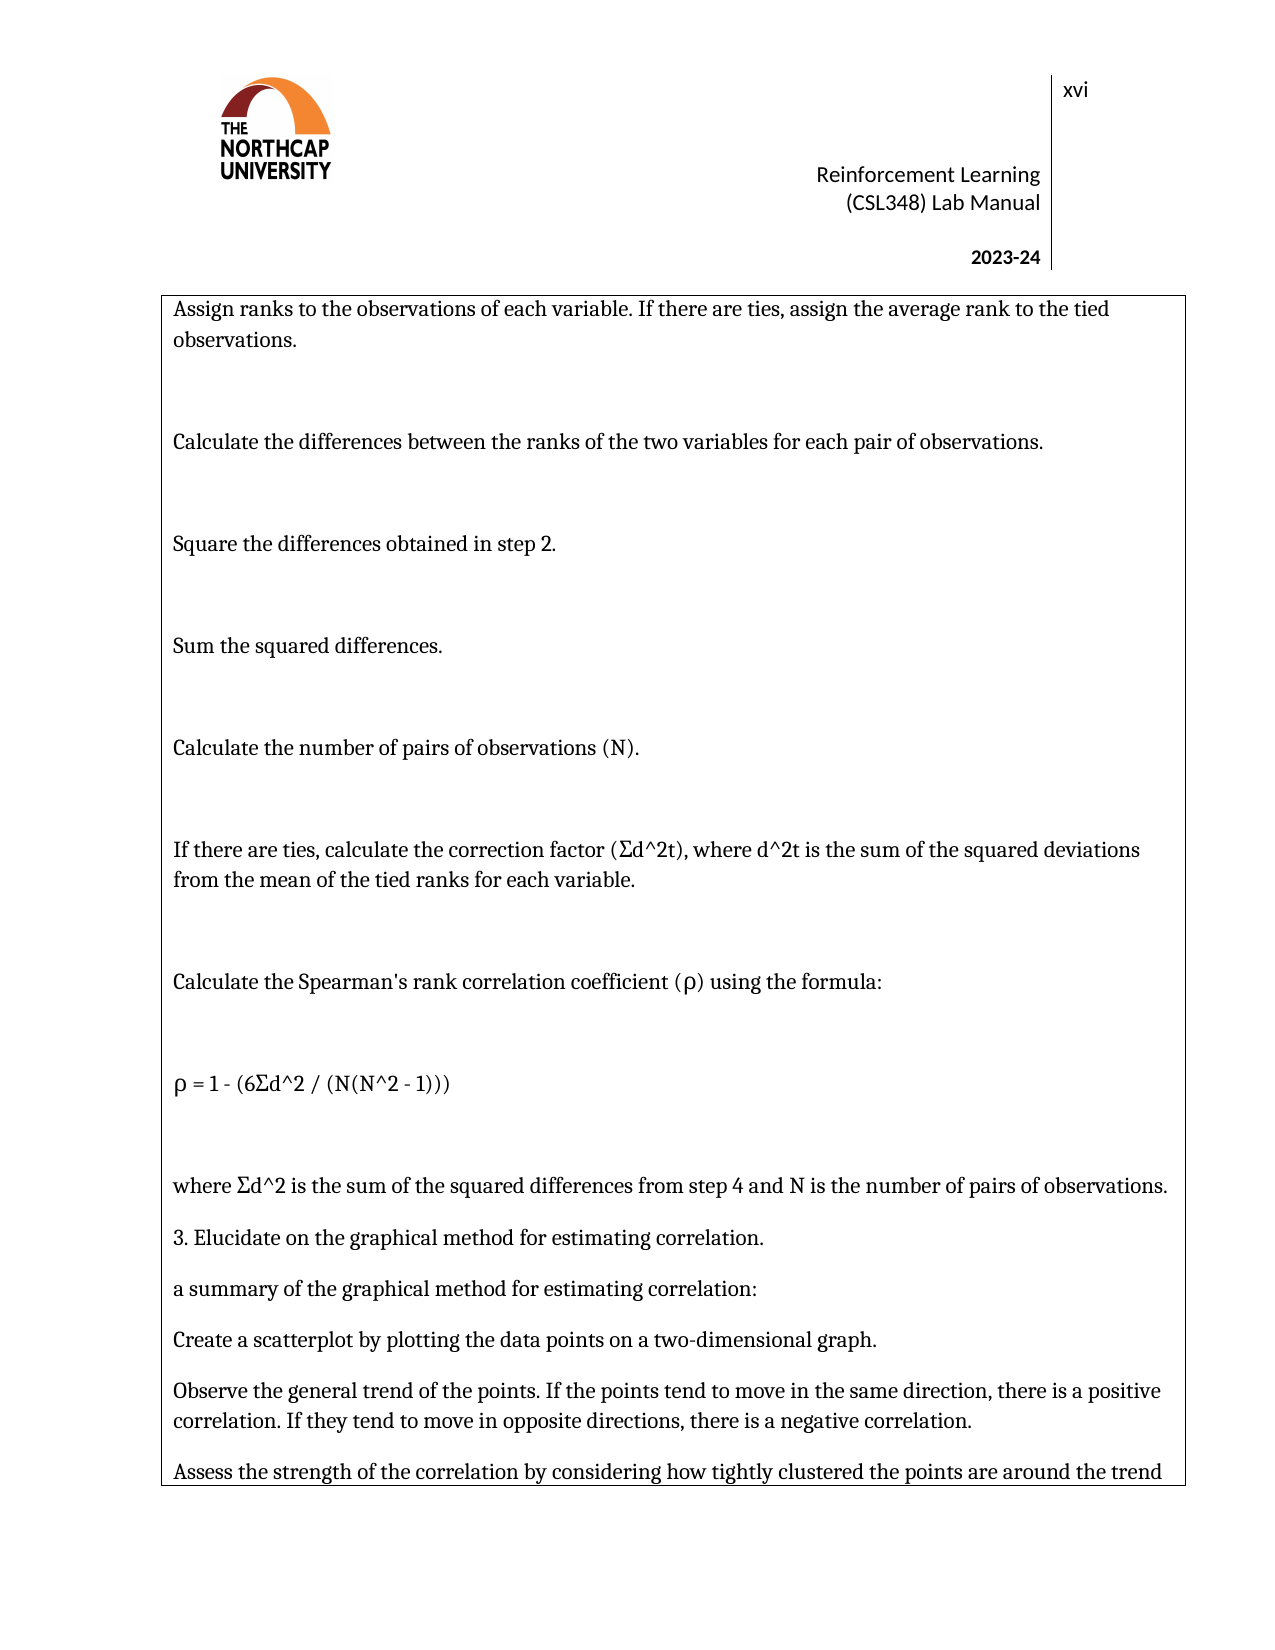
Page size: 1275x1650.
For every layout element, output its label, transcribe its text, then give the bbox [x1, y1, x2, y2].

picture [220, 75, 332, 183]
